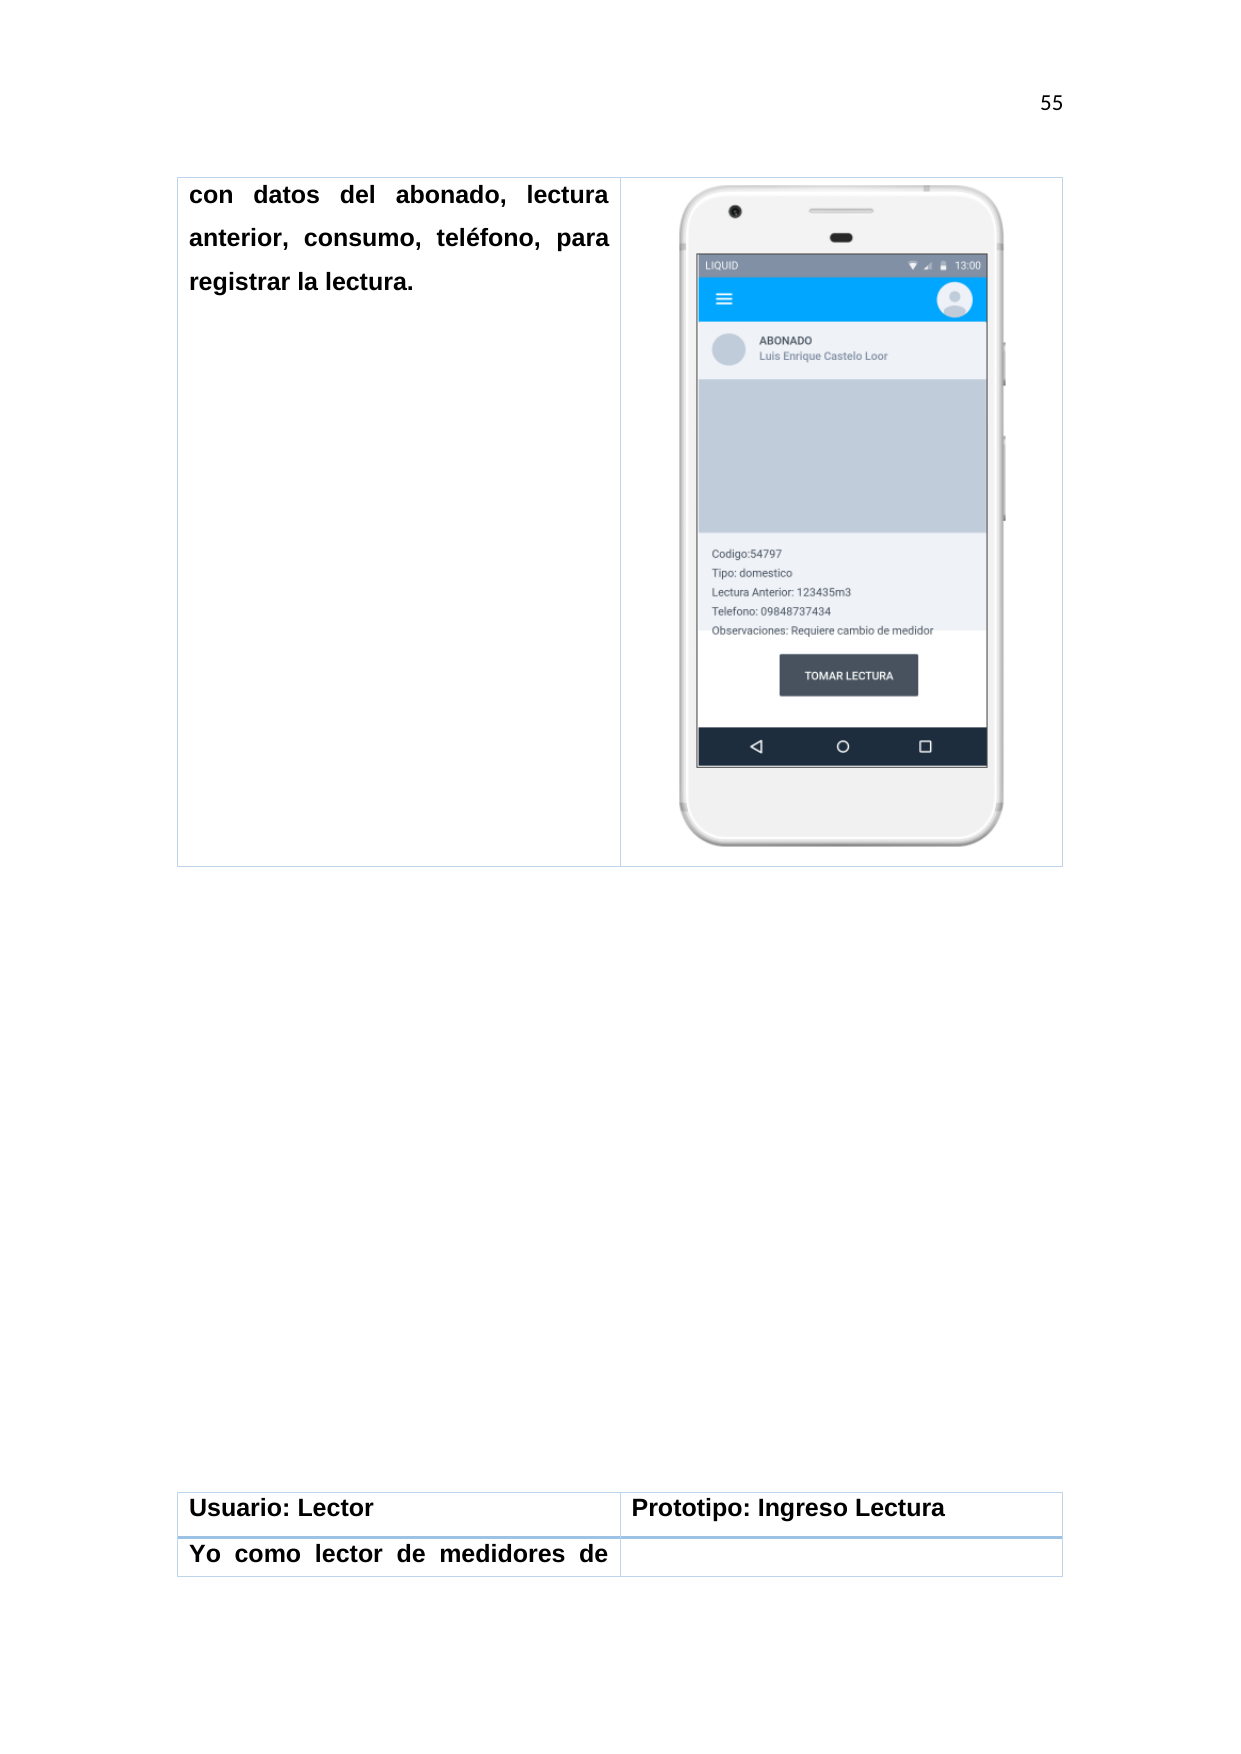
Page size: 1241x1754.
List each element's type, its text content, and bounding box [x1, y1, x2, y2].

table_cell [178, 178, 620, 866]
picture [673, 180, 1010, 852]
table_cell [178, 1539, 620, 1576]
table_cell [621, 178, 1062, 866]
table_header Usuario: Lector [178, 1493, 620, 1536]
table_header Prototipo: Ingreso Lectura [621, 1493, 1062, 1536]
table_cell [621, 1539, 1062, 1576]
